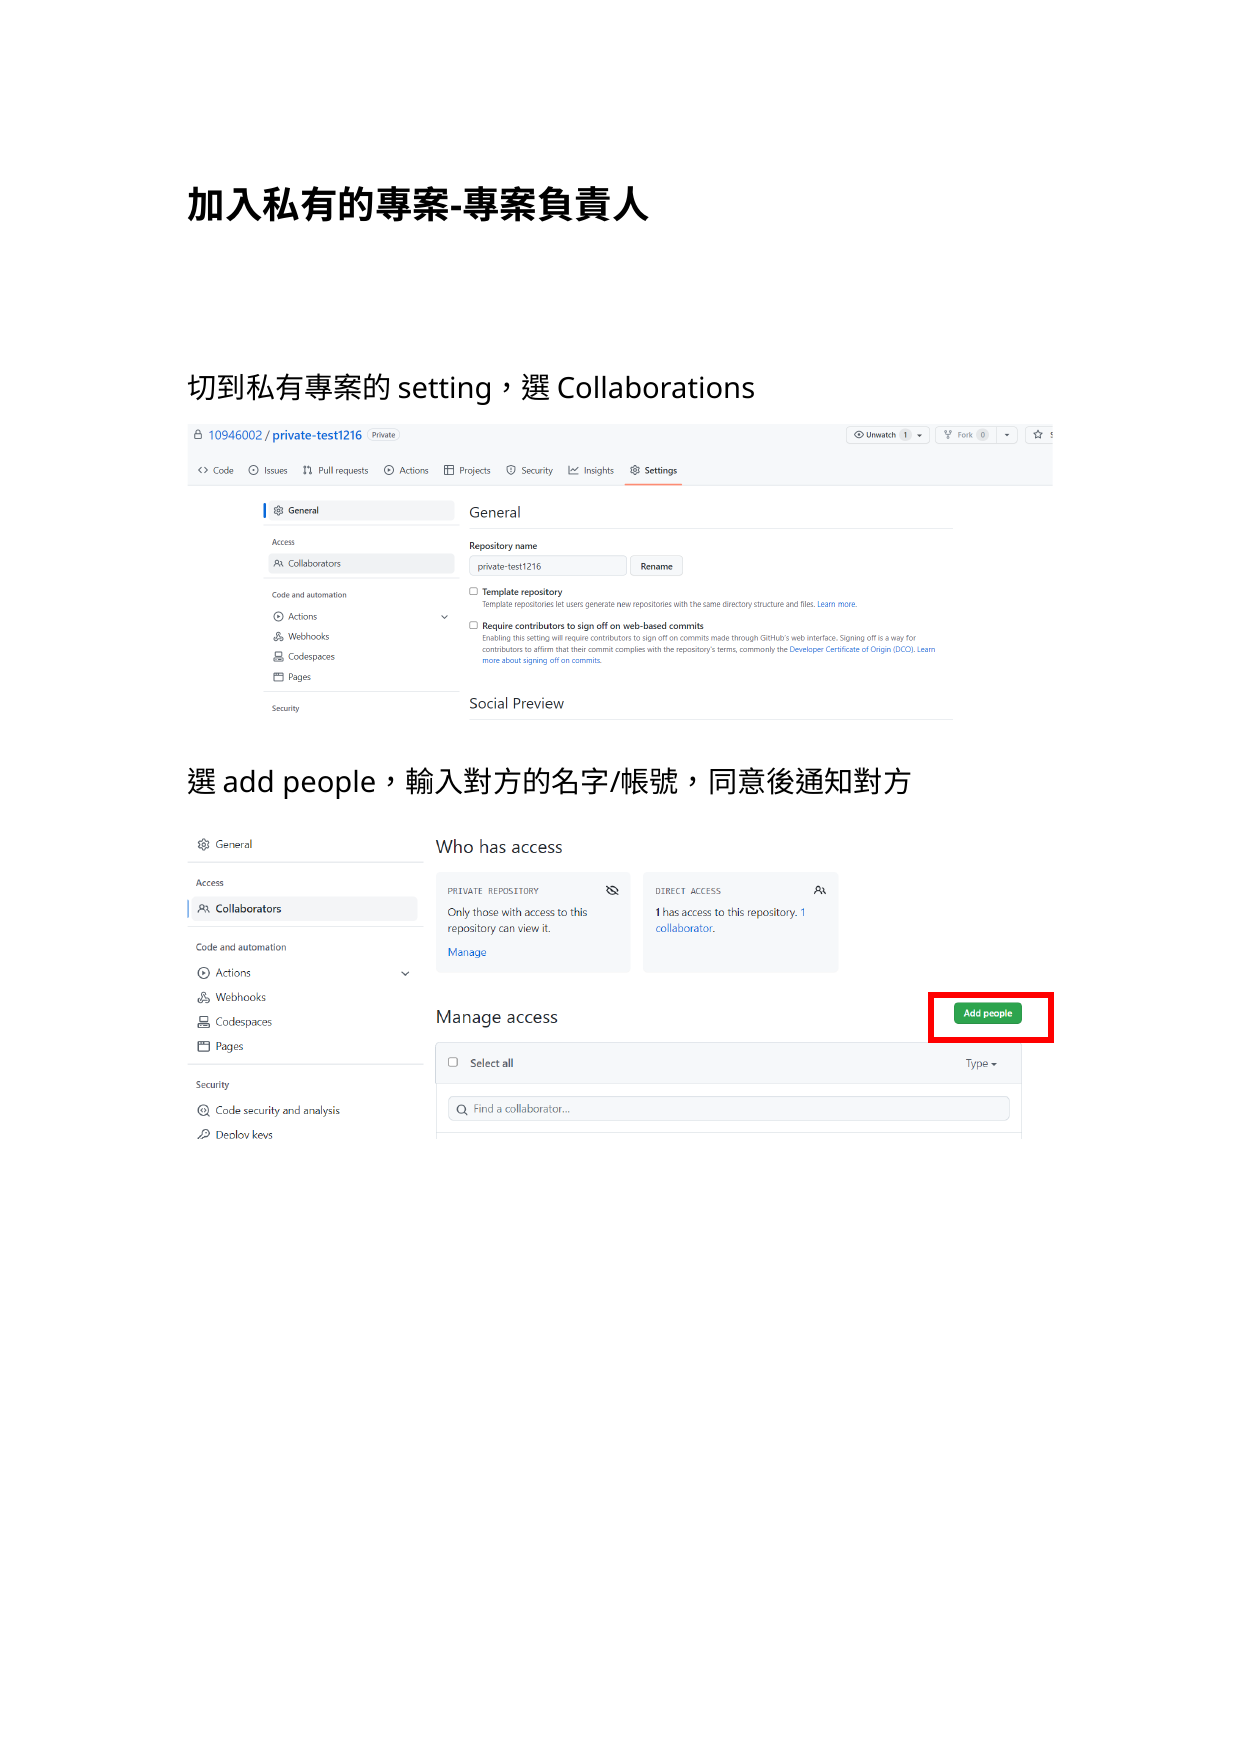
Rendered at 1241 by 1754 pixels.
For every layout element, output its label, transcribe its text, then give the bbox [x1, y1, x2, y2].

text 切到私有專案的setting，選Collaborations [187, 348, 1053, 423]
text 選add people，輸入對方的名字/帳號，同意後通知對方 [187, 742, 1053, 817]
picture [187, 832, 1053, 1139]
subtitle 加入私有的專案-專案負責人 [187, 164, 1053, 239]
picture [187, 424, 1053, 723]
picture [934, 998, 1048, 1037]
